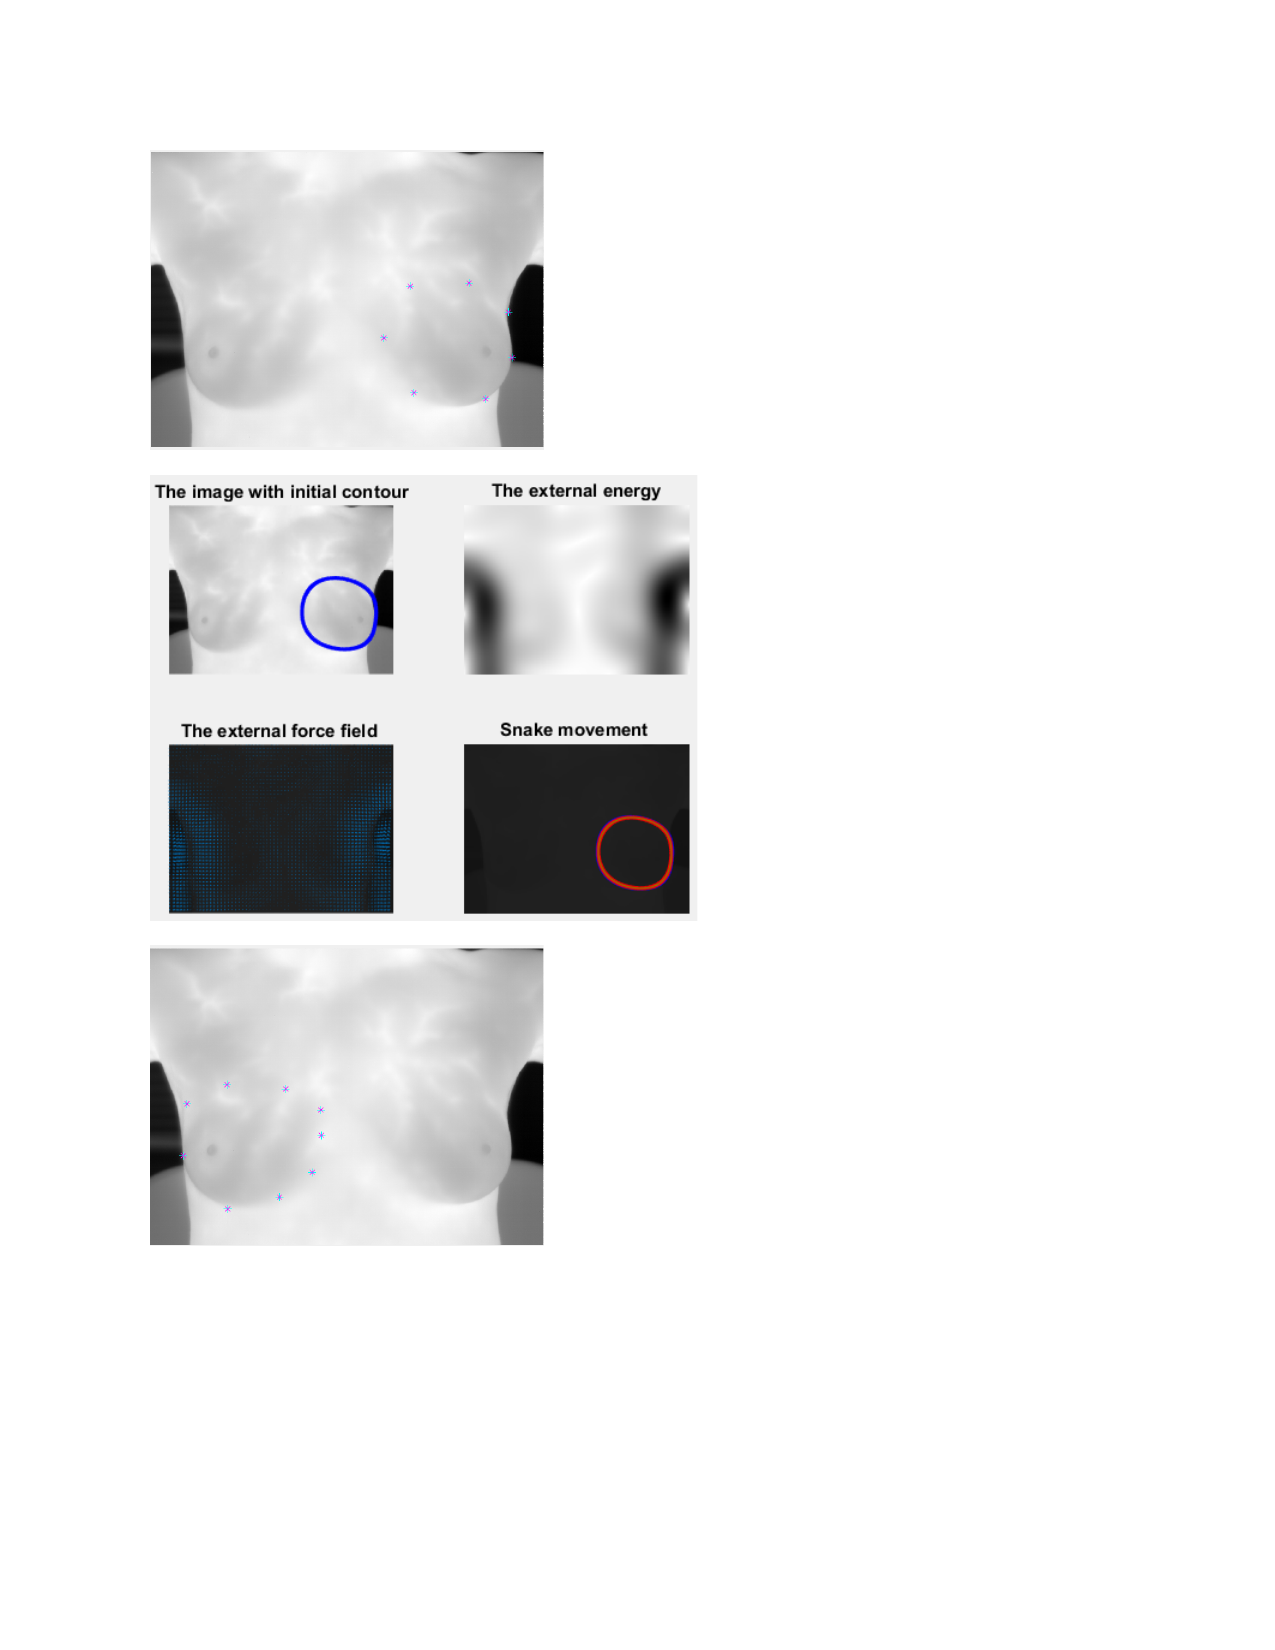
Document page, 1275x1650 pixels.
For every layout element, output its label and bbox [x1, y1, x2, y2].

picture [150, 475, 698, 921]
picture [150, 150, 544, 450]
picture [150, 945, 544, 1246]
